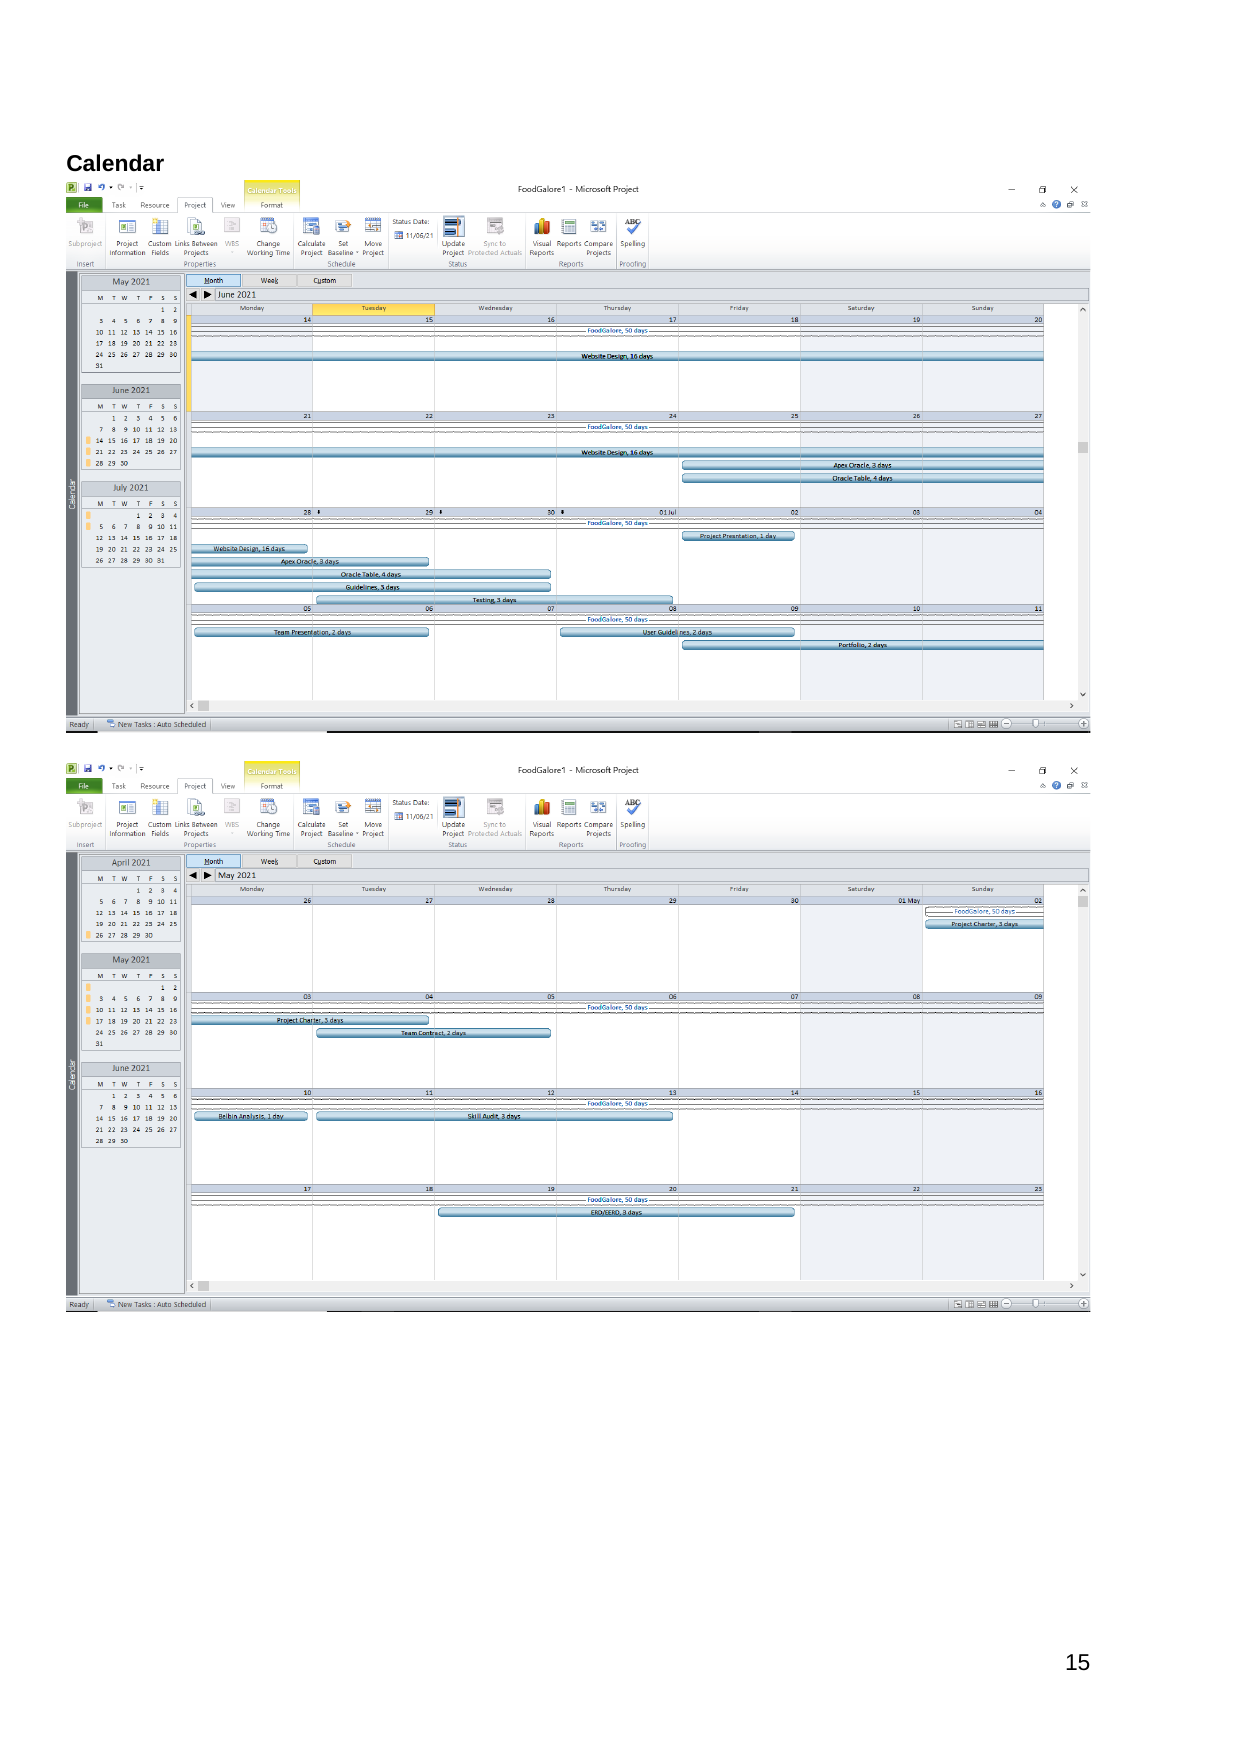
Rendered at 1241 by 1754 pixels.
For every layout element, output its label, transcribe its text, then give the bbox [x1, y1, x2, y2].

text Calendar [66, 150, 1090, 180]
picture [66, 761, 1091, 1312]
picture [66, 180, 1091, 733]
